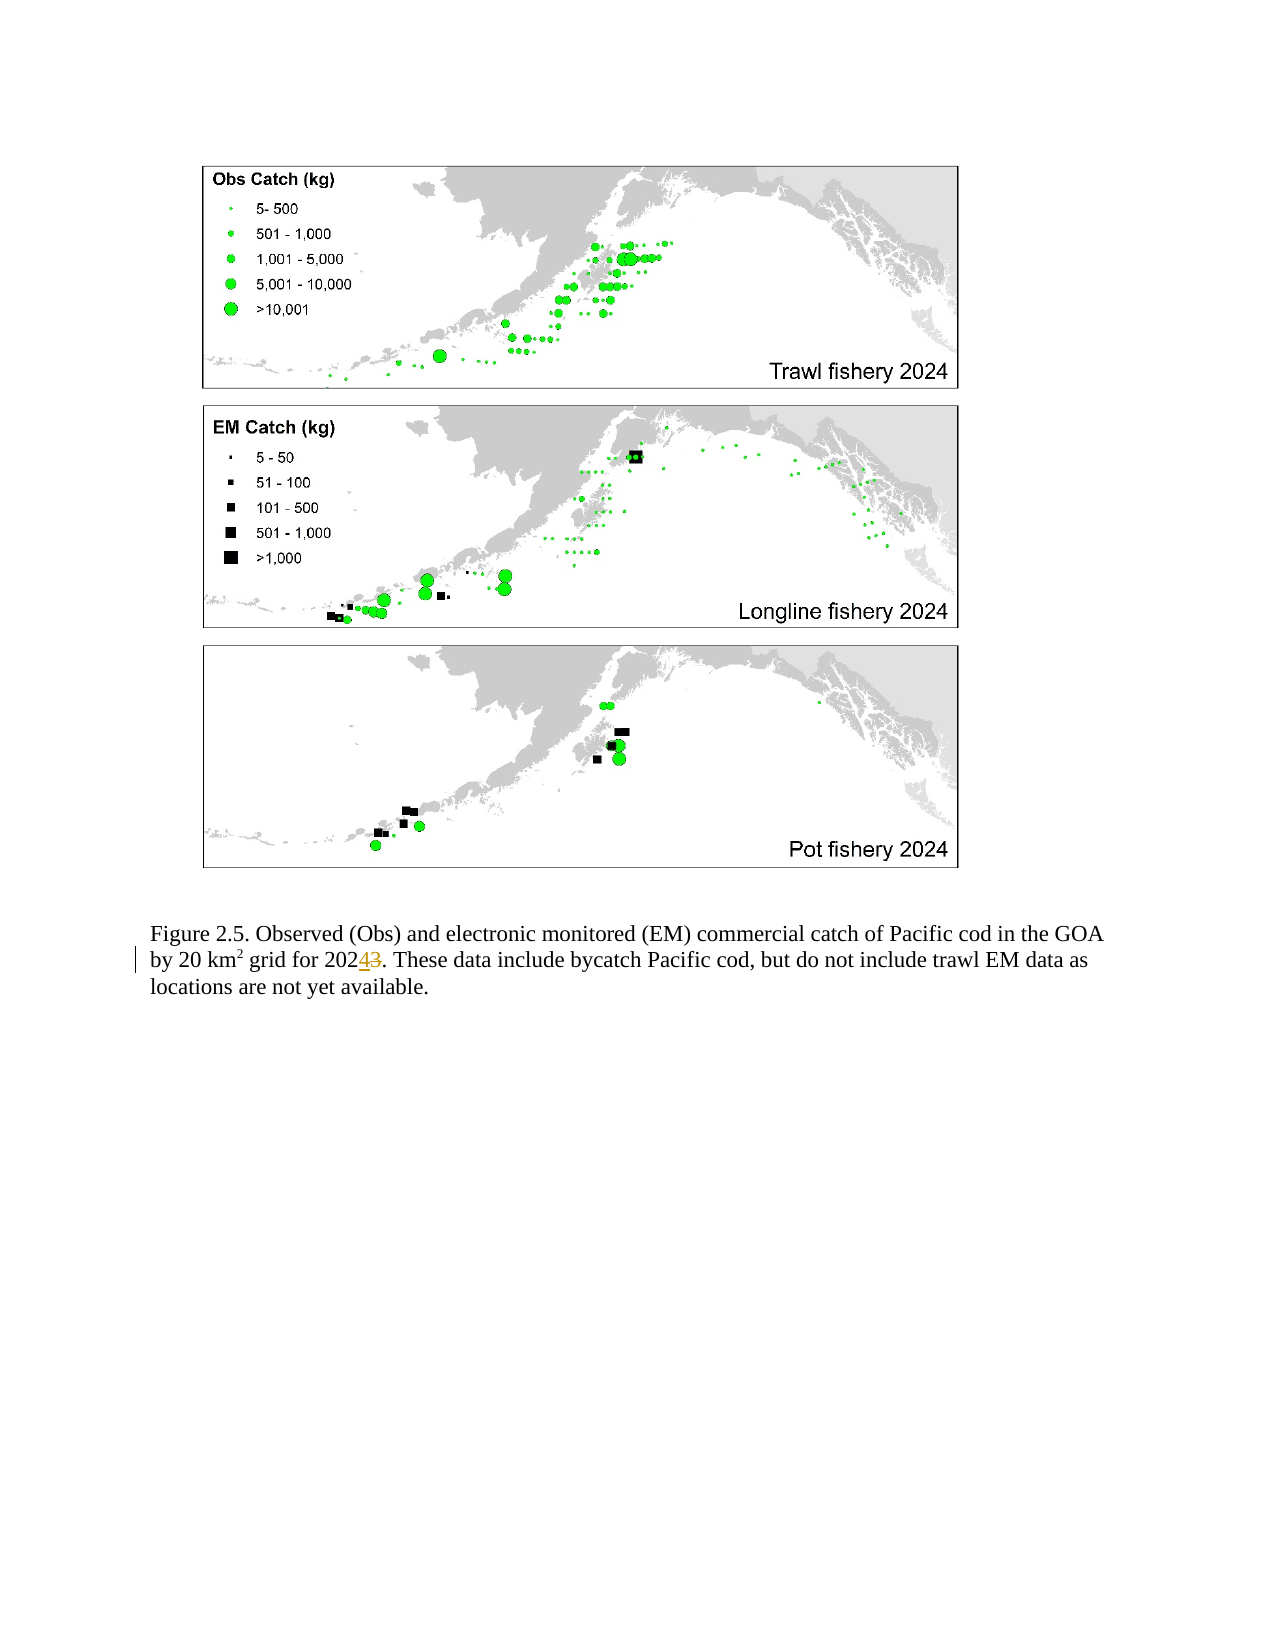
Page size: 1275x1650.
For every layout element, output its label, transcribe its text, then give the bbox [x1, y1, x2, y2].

subtitle Figure 2.5. Observed (Obs) and electronic monitored (EM) commercial catch of Pacific cod in the GOA by 20 km2 grid for 202. These data include bycatch Pacific cod, but do not include trawl EM data as locations are not yet available. [150, 920, 1125, 999]
picture [150, 150, 1125, 904]
